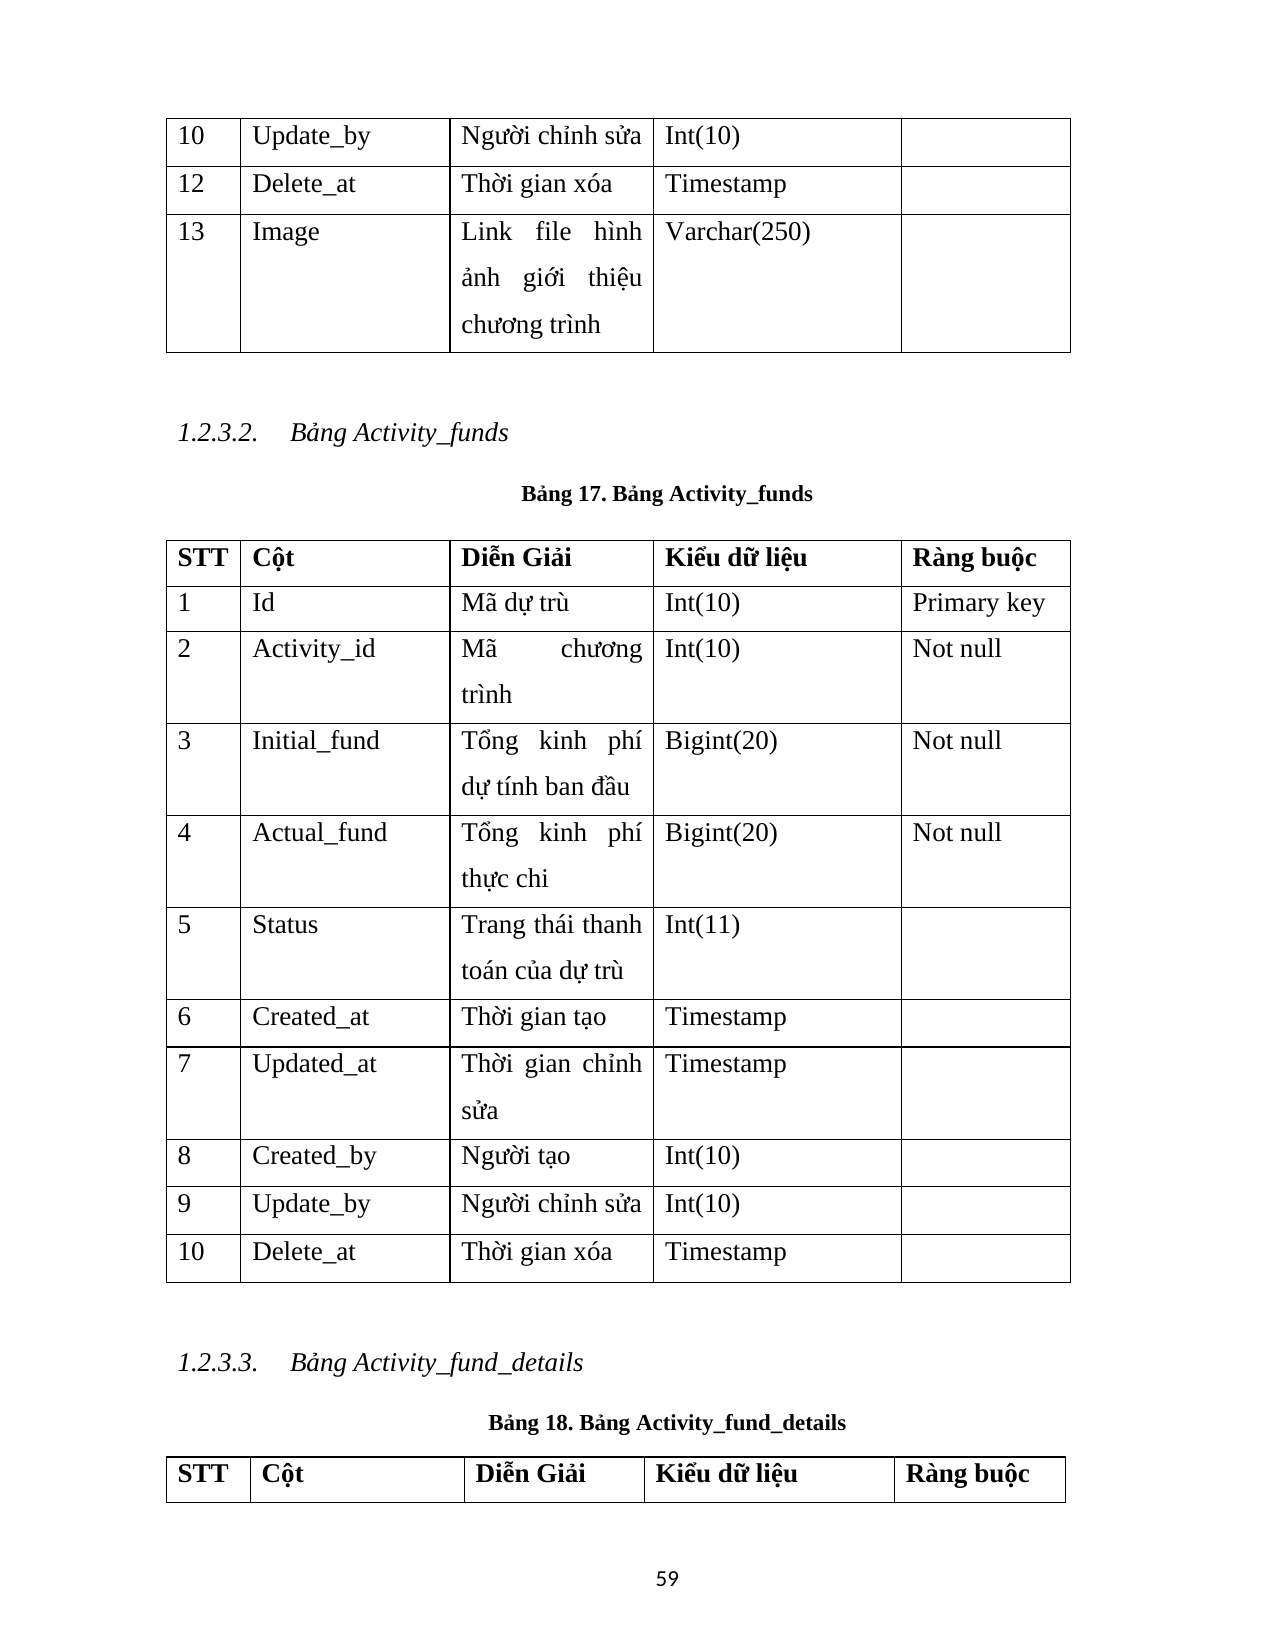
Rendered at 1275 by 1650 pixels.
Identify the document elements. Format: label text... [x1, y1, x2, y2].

table_cell [902, 119, 1070, 166]
table_cell Delete_at [241, 1235, 449, 1282]
list Bảng Activity_fund_details [177, 1346, 1157, 1377]
table_cell Varchar(250) [654, 215, 901, 352]
table_cell Created_by [241, 1140, 449, 1186]
table_cell 2 [167, 632, 240, 723]
table_header Diễn Giải [465, 1458, 644, 1502]
table_cell 5 [167, 908, 240, 999]
table_cell Not null [902, 724, 1070, 815]
table_header STT [167, 1458, 250, 1502]
table_cell Timestamp [654, 167, 901, 213]
table_cell Tổng kinh phí dự tính ban đầu [451, 724, 653, 815]
table_cell Thời gian chỉnh sửa [451, 1048, 653, 1138]
table_cell Id [241, 587, 449, 631]
table_cell Not null [902, 816, 1070, 907]
table_cell Int(10) [654, 1140, 901, 1186]
table_cell Int(11) [654, 908, 901, 999]
list Bảng Activity_funds [177, 417, 1157, 448]
table_cell [902, 215, 1070, 352]
table_cell Bigint(20) [654, 724, 901, 815]
table_cell Người tạo [451, 1140, 653, 1186]
table_cell Initial_fund [241, 724, 449, 815]
table_cell [902, 1140, 1070, 1186]
table_header Cột [251, 1458, 464, 1502]
table_cell [902, 1000, 1070, 1046]
table_header STT [167, 541, 240, 586]
table_cell Int(10) [654, 632, 901, 723]
table_cell Status [241, 908, 449, 999]
table_cell Activity_id [241, 632, 449, 723]
table_cell Thời gian xóa [451, 167, 653, 213]
table_cell 12 [167, 167, 240, 213]
table_cell Bigint(20) [654, 816, 901, 907]
table_cell Not null [902, 632, 1070, 723]
table_cell Link file hình ảnh giới thiệu chương trình [451, 215, 653, 352]
table_cell [902, 1235, 1070, 1282]
table_cell 4 [167, 816, 240, 907]
table_cell Timestamp [654, 1235, 901, 1282]
table_cell Created_at [241, 1000, 449, 1046]
table_cell Timestamp [654, 1048, 901, 1138]
table_cell Delete_at [241, 167, 449, 213]
table_cell Người chỉnh sửa [451, 1187, 653, 1234]
table_header Diễn Giải [451, 541, 653, 586]
table_header Kiểu dữ liệu [645, 1458, 894, 1502]
table_cell [902, 1187, 1070, 1234]
table_header Ràng buộc [895, 1458, 1065, 1502]
table_cell Người chỉnh sửa [451, 119, 653, 166]
table_cell Actual_fund [241, 816, 449, 907]
table_cell Int(10) [654, 119, 901, 166]
table_cell 6 [167, 1000, 240, 1046]
table_cell 10 [167, 119, 240, 166]
table_cell Trang thái thanh toán của dự trù [451, 908, 653, 999]
table_header Cột [241, 541, 449, 586]
table_cell Mã chương trình [451, 632, 653, 723]
table_cell Update_by [241, 119, 449, 166]
table_cell Updated_at [241, 1048, 449, 1138]
table_cell Thời gian xóa [451, 1235, 653, 1282]
table_cell [902, 167, 1070, 213]
table_cell 13 [167, 215, 240, 352]
table_cell 9 [167, 1187, 240, 1234]
table_cell Int(10) [654, 1187, 901, 1234]
table_cell Int(10) [654, 587, 901, 631]
table_cell 7 [167, 1048, 240, 1138]
table_cell Tổng kinh phí thực chi [451, 816, 653, 907]
table_cell Update_by [241, 1187, 449, 1234]
table_cell 1 [167, 587, 240, 631]
table_cell Thời gian tạo [451, 1000, 653, 1046]
table_cell 8 [167, 1140, 240, 1186]
table_cell 3 [167, 724, 240, 815]
table_cell Primary key [902, 587, 1070, 631]
table_cell Image [241, 215, 449, 352]
table_header Ràng buộc [902, 541, 1070, 586]
table_cell Mã dự trù [451, 587, 653, 631]
table_cell 10 [167, 1235, 240, 1282]
table_cell Timestamp [654, 1000, 901, 1046]
table_cell [902, 908, 1070, 999]
table_cell [902, 1048, 1070, 1138]
table_header Kiểu dữ liệu [654, 541, 901, 586]
